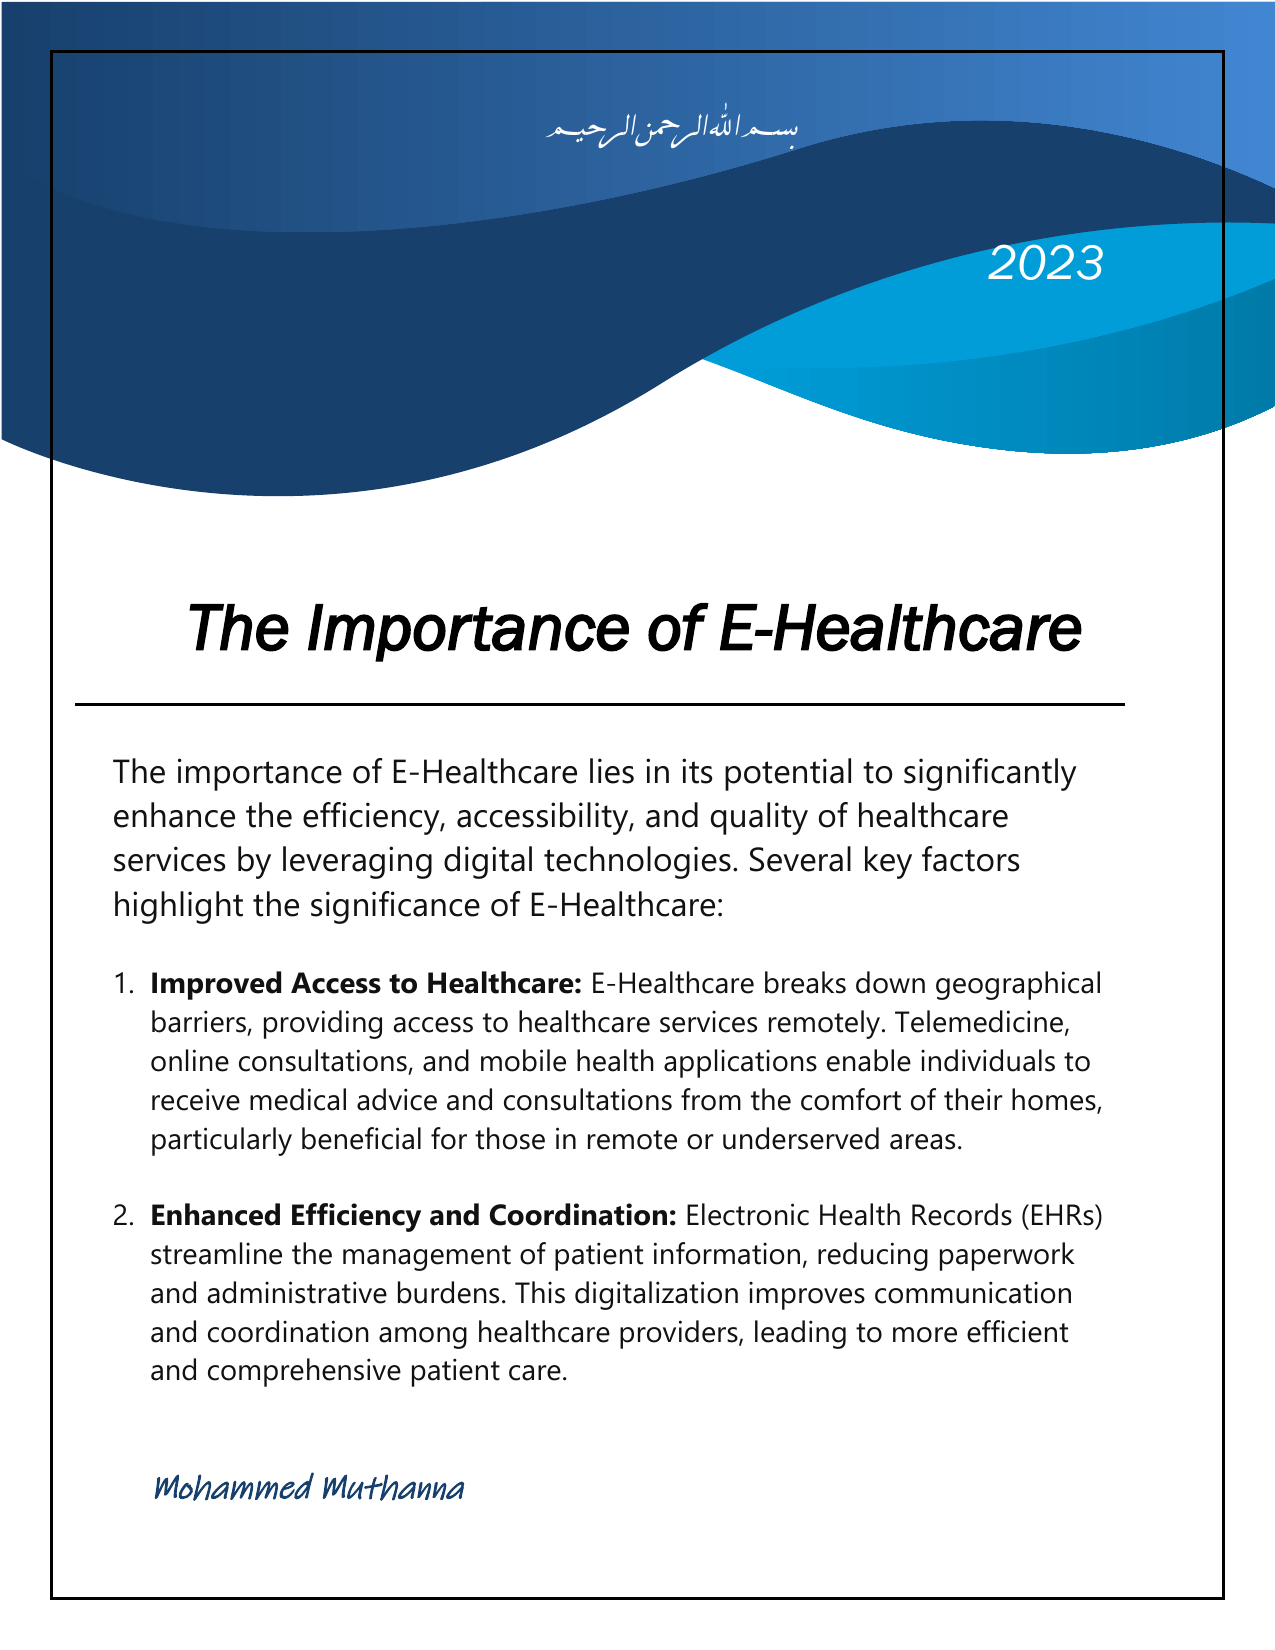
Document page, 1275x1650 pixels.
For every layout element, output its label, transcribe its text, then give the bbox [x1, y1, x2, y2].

text The Importance of E-Healthcare [150, 588, 1125, 664]
text The importance of E-Healthcare lies in its potential to significantly enhance the efficiency, accessibility, and quality of healthcare services by leveraging digital technologies. Several key factors highlight the significance of E-Healthcare: [112, 747, 1125, 925]
list Improved Access to Healthcare: E-Healthcare breaks down geographical barriers, providing access to healthcare services remotely. Telemedicine, online consultations, and mobile health applications enable individuals to receive medical advice and consultations from the comfort of their homes, particularly beneficial for those in remote or underserved areas. [112, 962, 1125, 1156]
list Enhanced Efficiency and Coordination: Electronic Health Records (EHRs) streamline the management of patient information, reducing paperwork and administrative burdens. This digitalization improves communication and coordination among healthcare providers, leading to more efficient and comprehensive patient care. [112, 1194, 1125, 1388]
